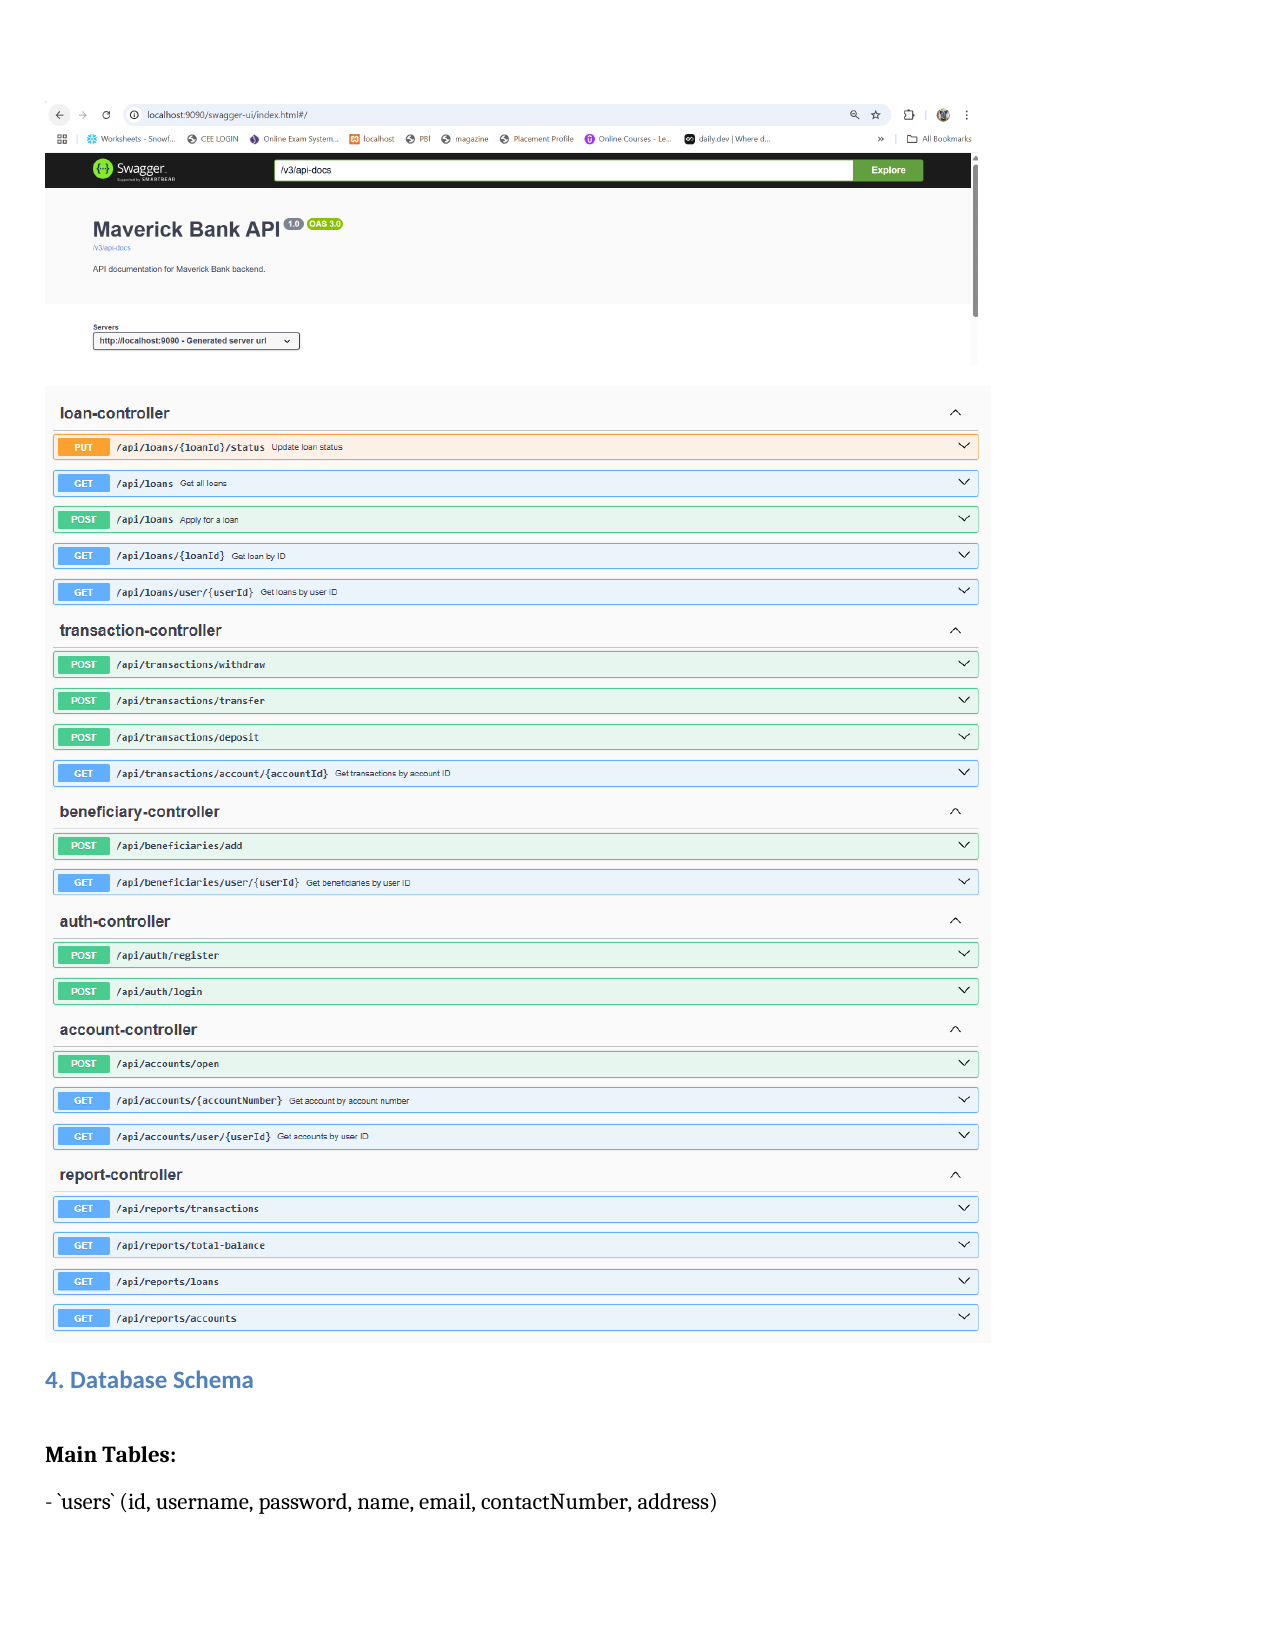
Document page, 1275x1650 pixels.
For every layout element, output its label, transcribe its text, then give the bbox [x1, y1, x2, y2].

text Main Tables: [45, 1441, 1275, 1468]
picture [45, 101, 978, 366]
picture [45, 386, 992, 1343]
text - `users` (id, username, password, name, email, contactNumber, address) [45, 1489, 1275, 1515]
subtitle 4. Database Schema [45, 1364, 1275, 1394]
